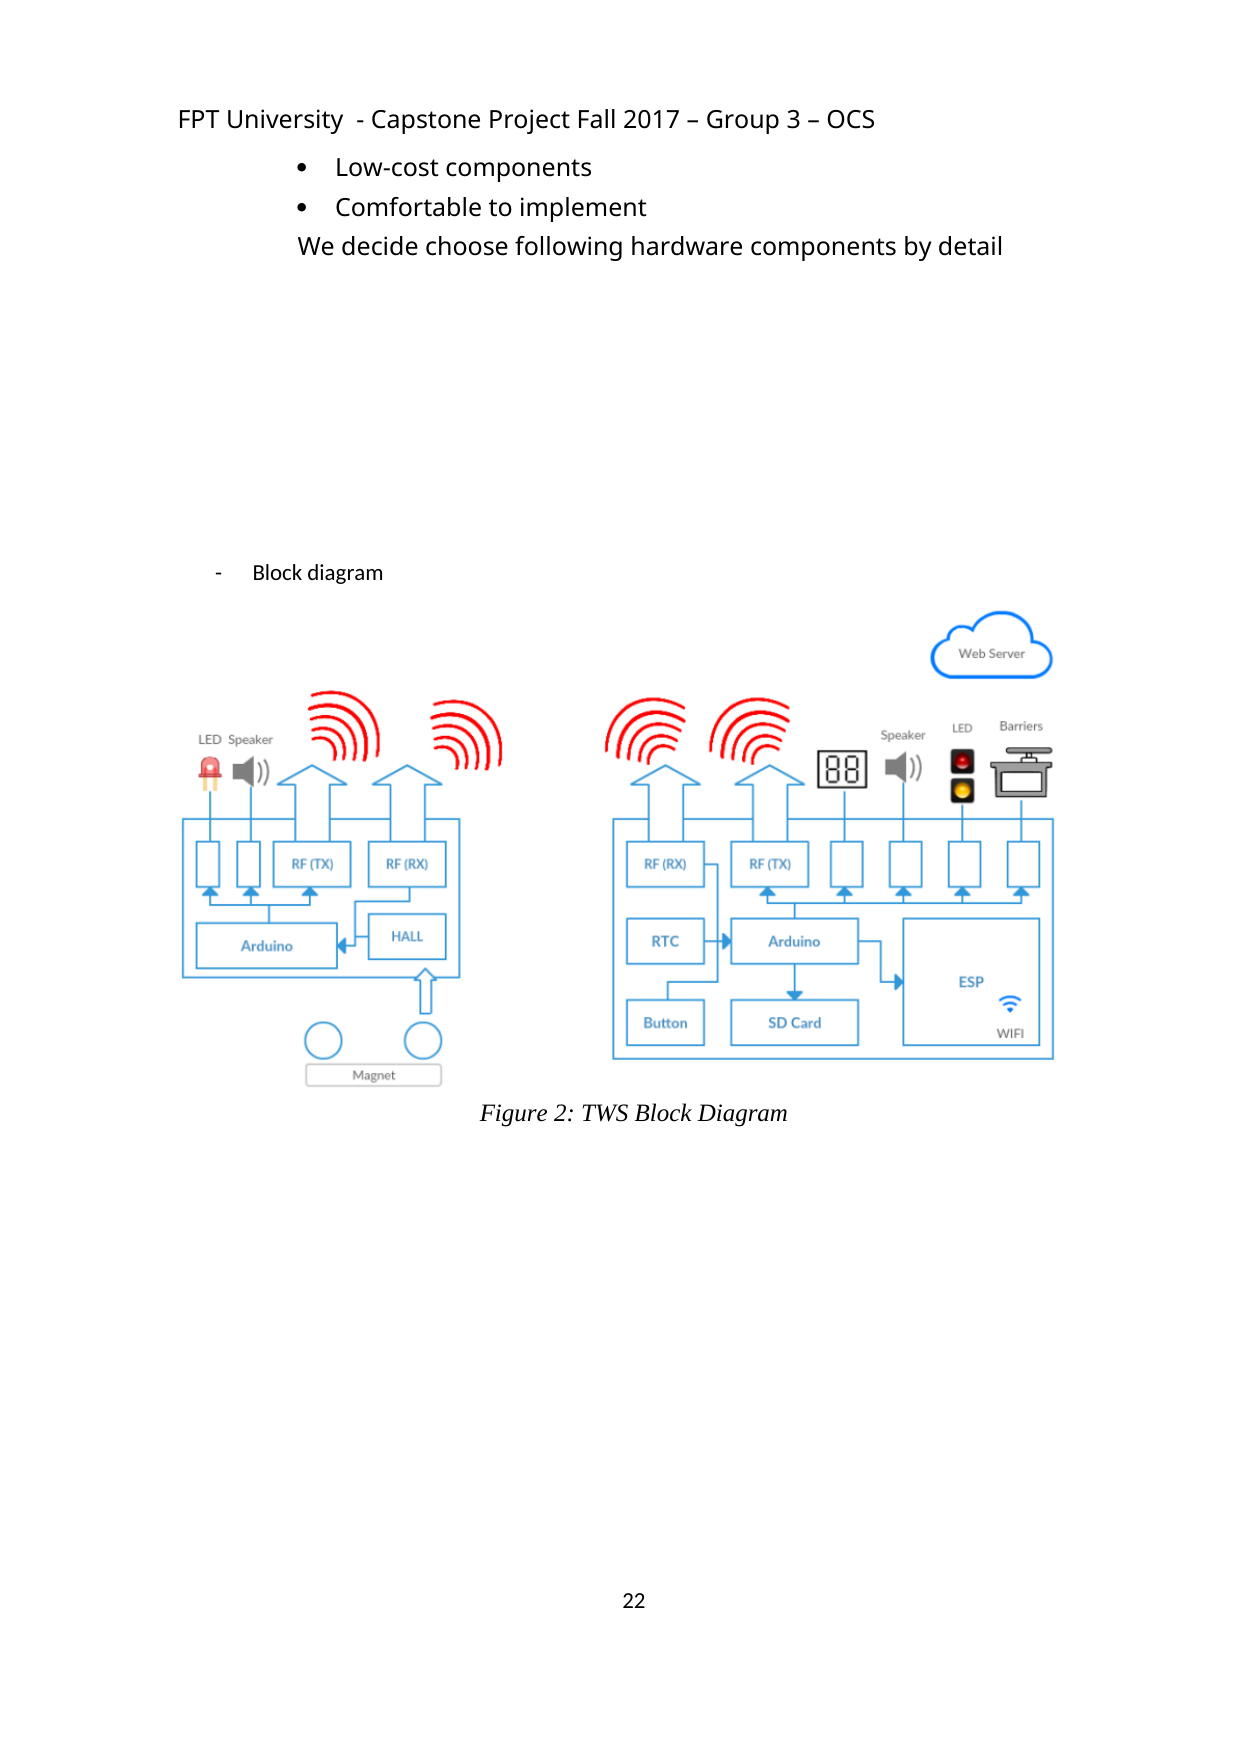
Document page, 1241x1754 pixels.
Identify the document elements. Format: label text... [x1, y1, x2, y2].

text We decide choose following hardware components by detail [297, 228, 1090, 262]
text Figure 2: TWS Block Diagram [177, 1098, 1090, 1126]
picture [177, 605, 1061, 1094]
list Low-cost components [297, 150, 1090, 184]
list Comfortable to implement [297, 189, 1090, 223]
list Block diagram [215, 558, 1090, 586]
